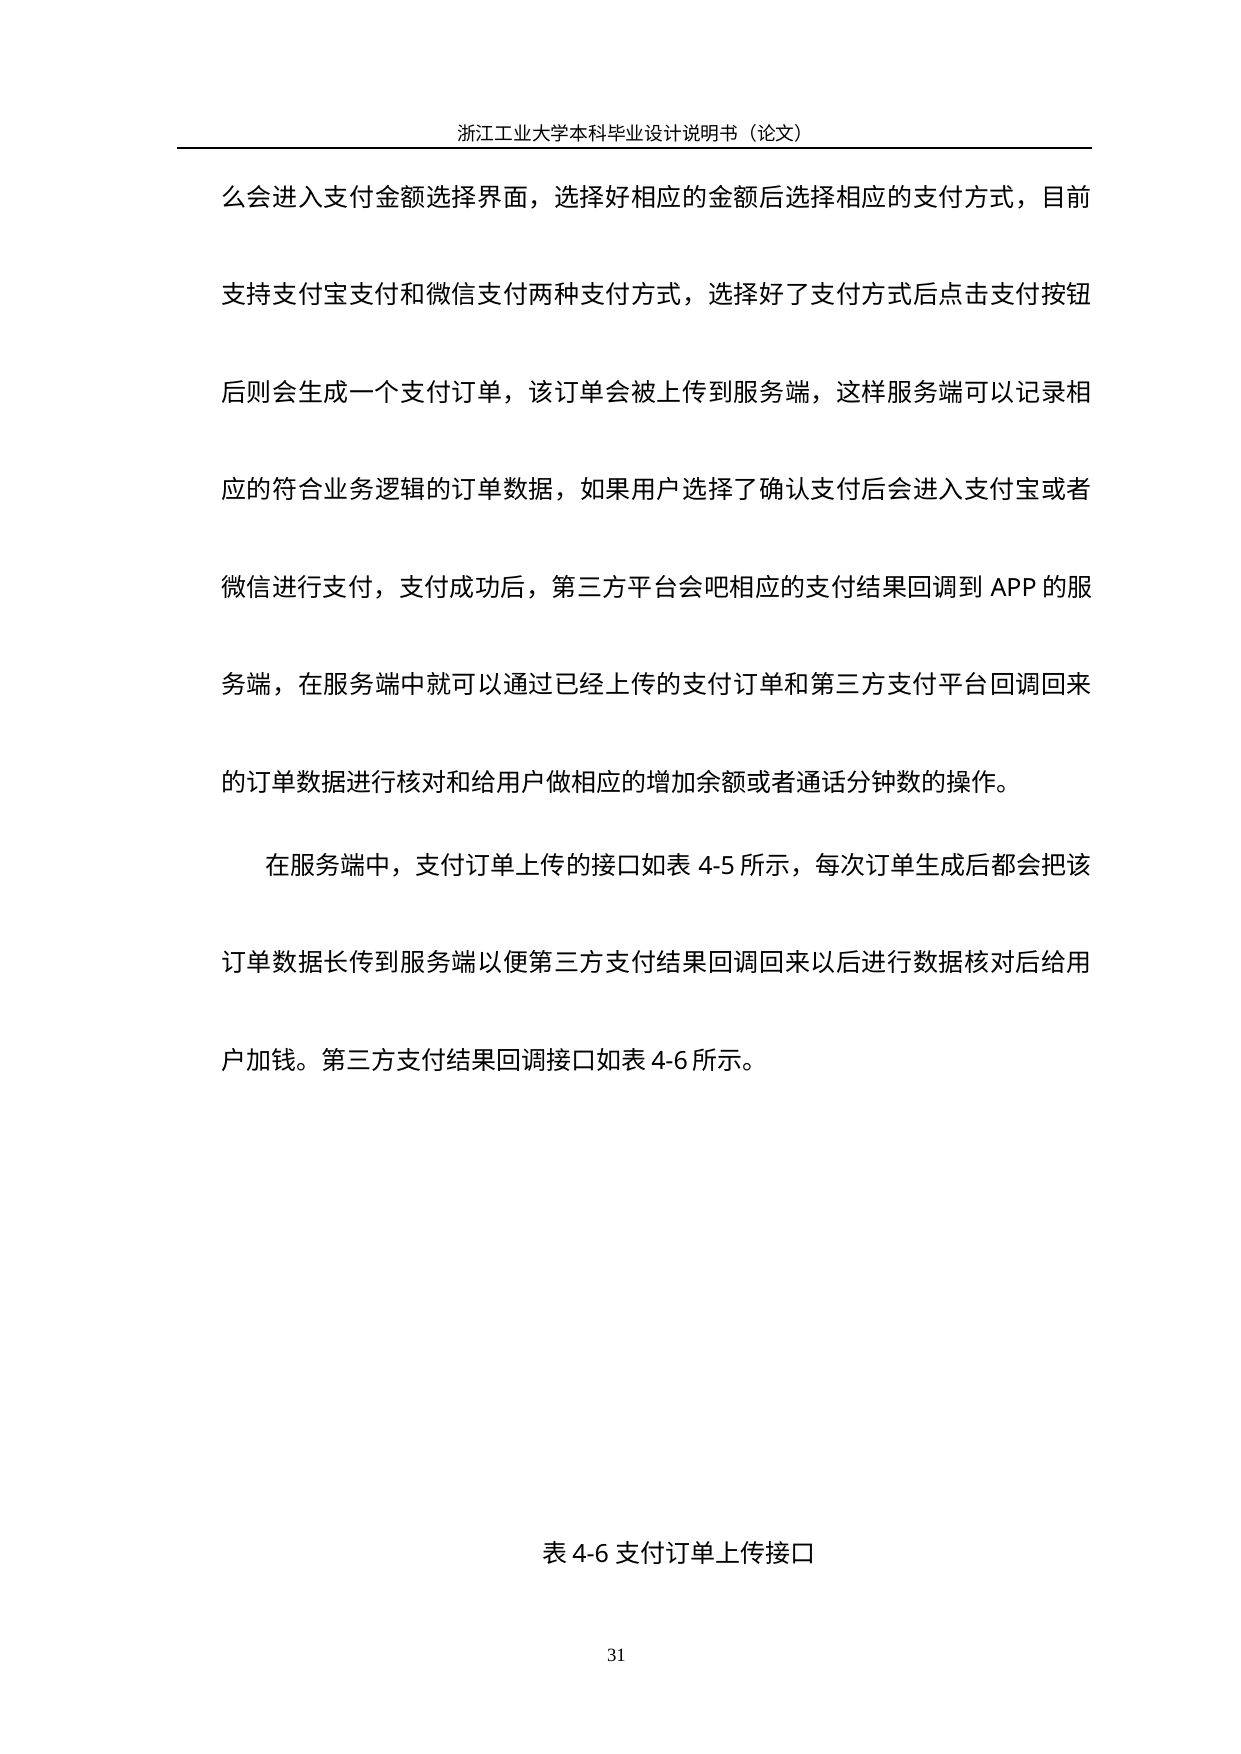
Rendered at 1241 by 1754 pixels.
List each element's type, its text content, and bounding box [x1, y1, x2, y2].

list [221, 163, 1092, 813]
list 在服务端中，支付订单上传的接口如表4-5所示，每次订单生成后都会把该订单数据长传到服务端以便第三方支付结果回调回来以后进行数据核对后给用户加钱。第三方支付结果回调接口如表4-6所示。 [221, 831, 1092, 1091]
